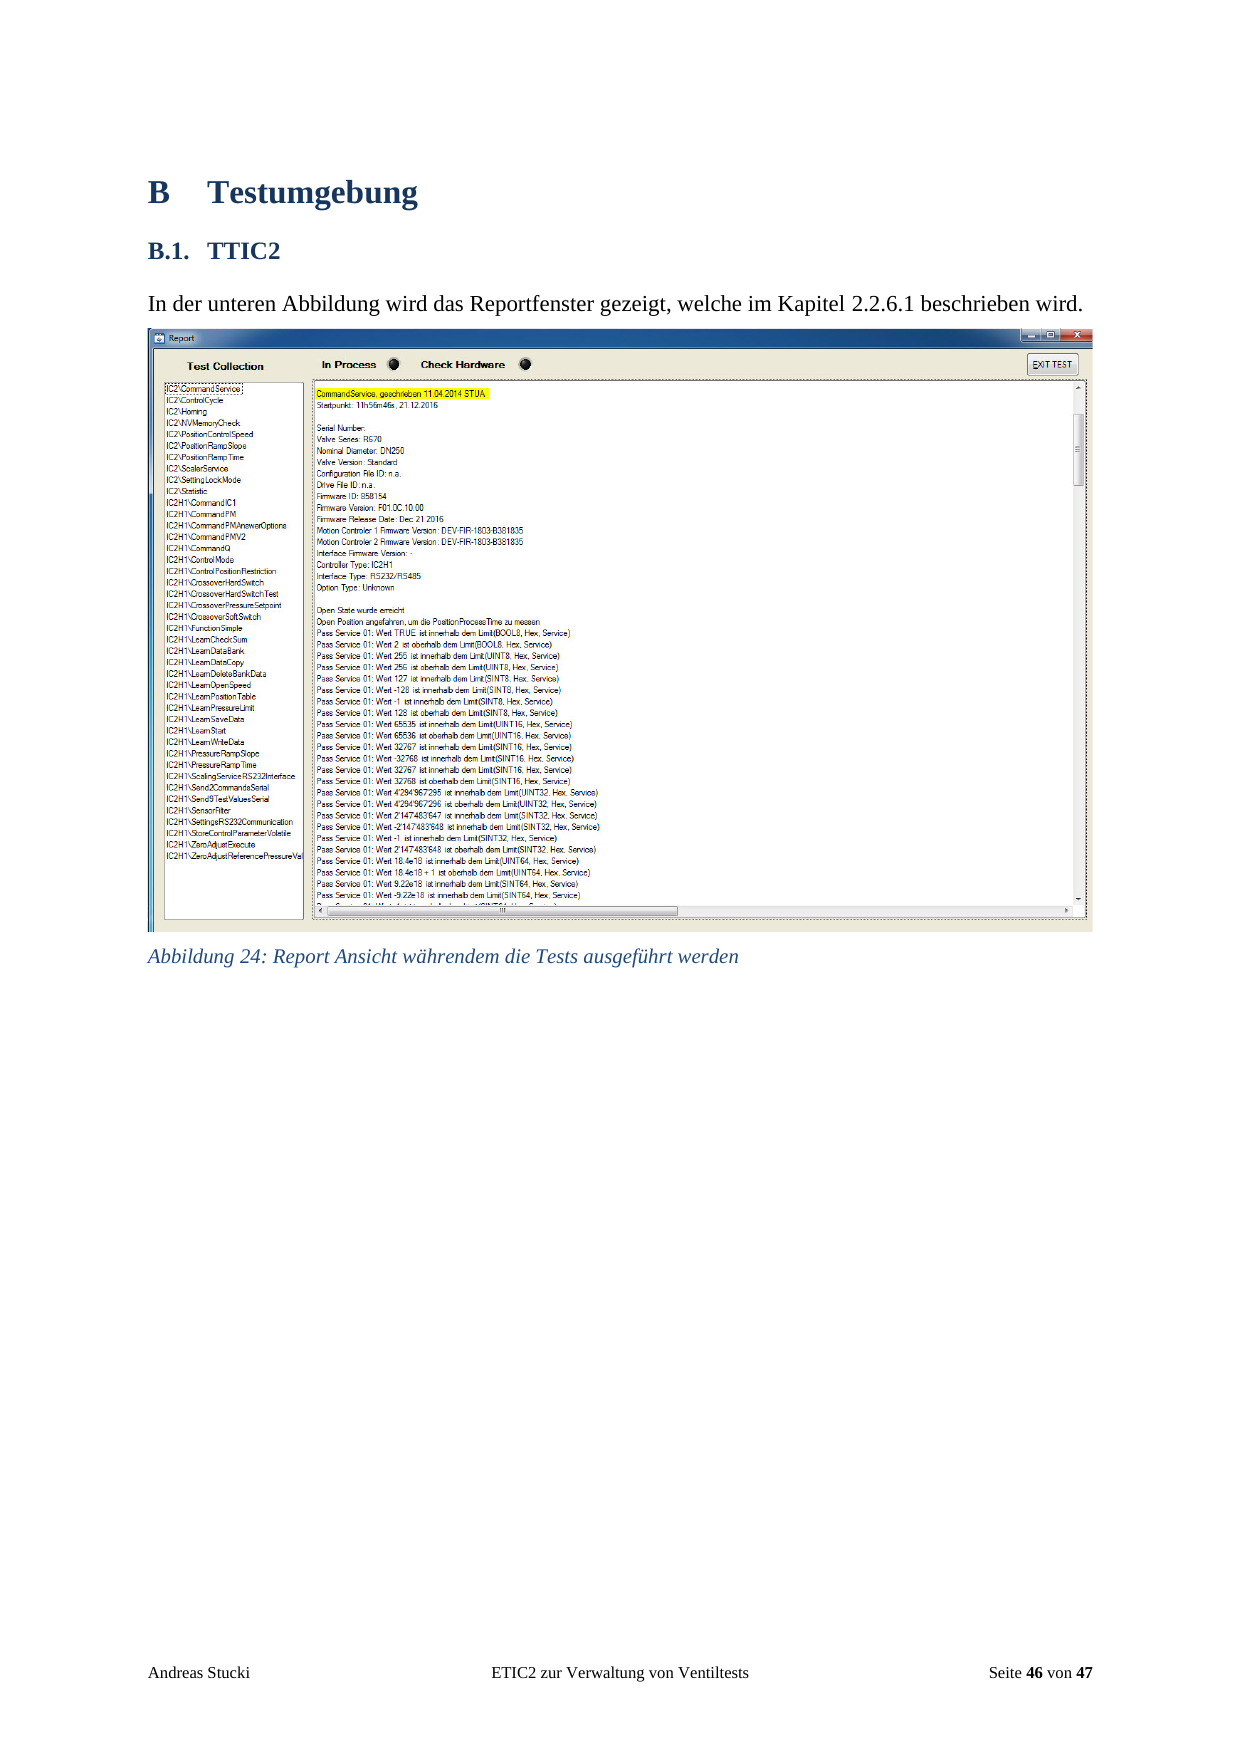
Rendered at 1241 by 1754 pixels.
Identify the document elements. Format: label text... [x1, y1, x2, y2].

subtitle B.1. TTIC2 [148, 236, 1092, 265]
text In der unteren Abbildung wird das Reportfenster gezeigt, welche im Kapitel 2.2.6.1 beschrieben wird. [148, 290, 1092, 316]
subtitle B Testumgebung [148, 173, 1092, 211]
picture [147, 328, 1093, 932]
